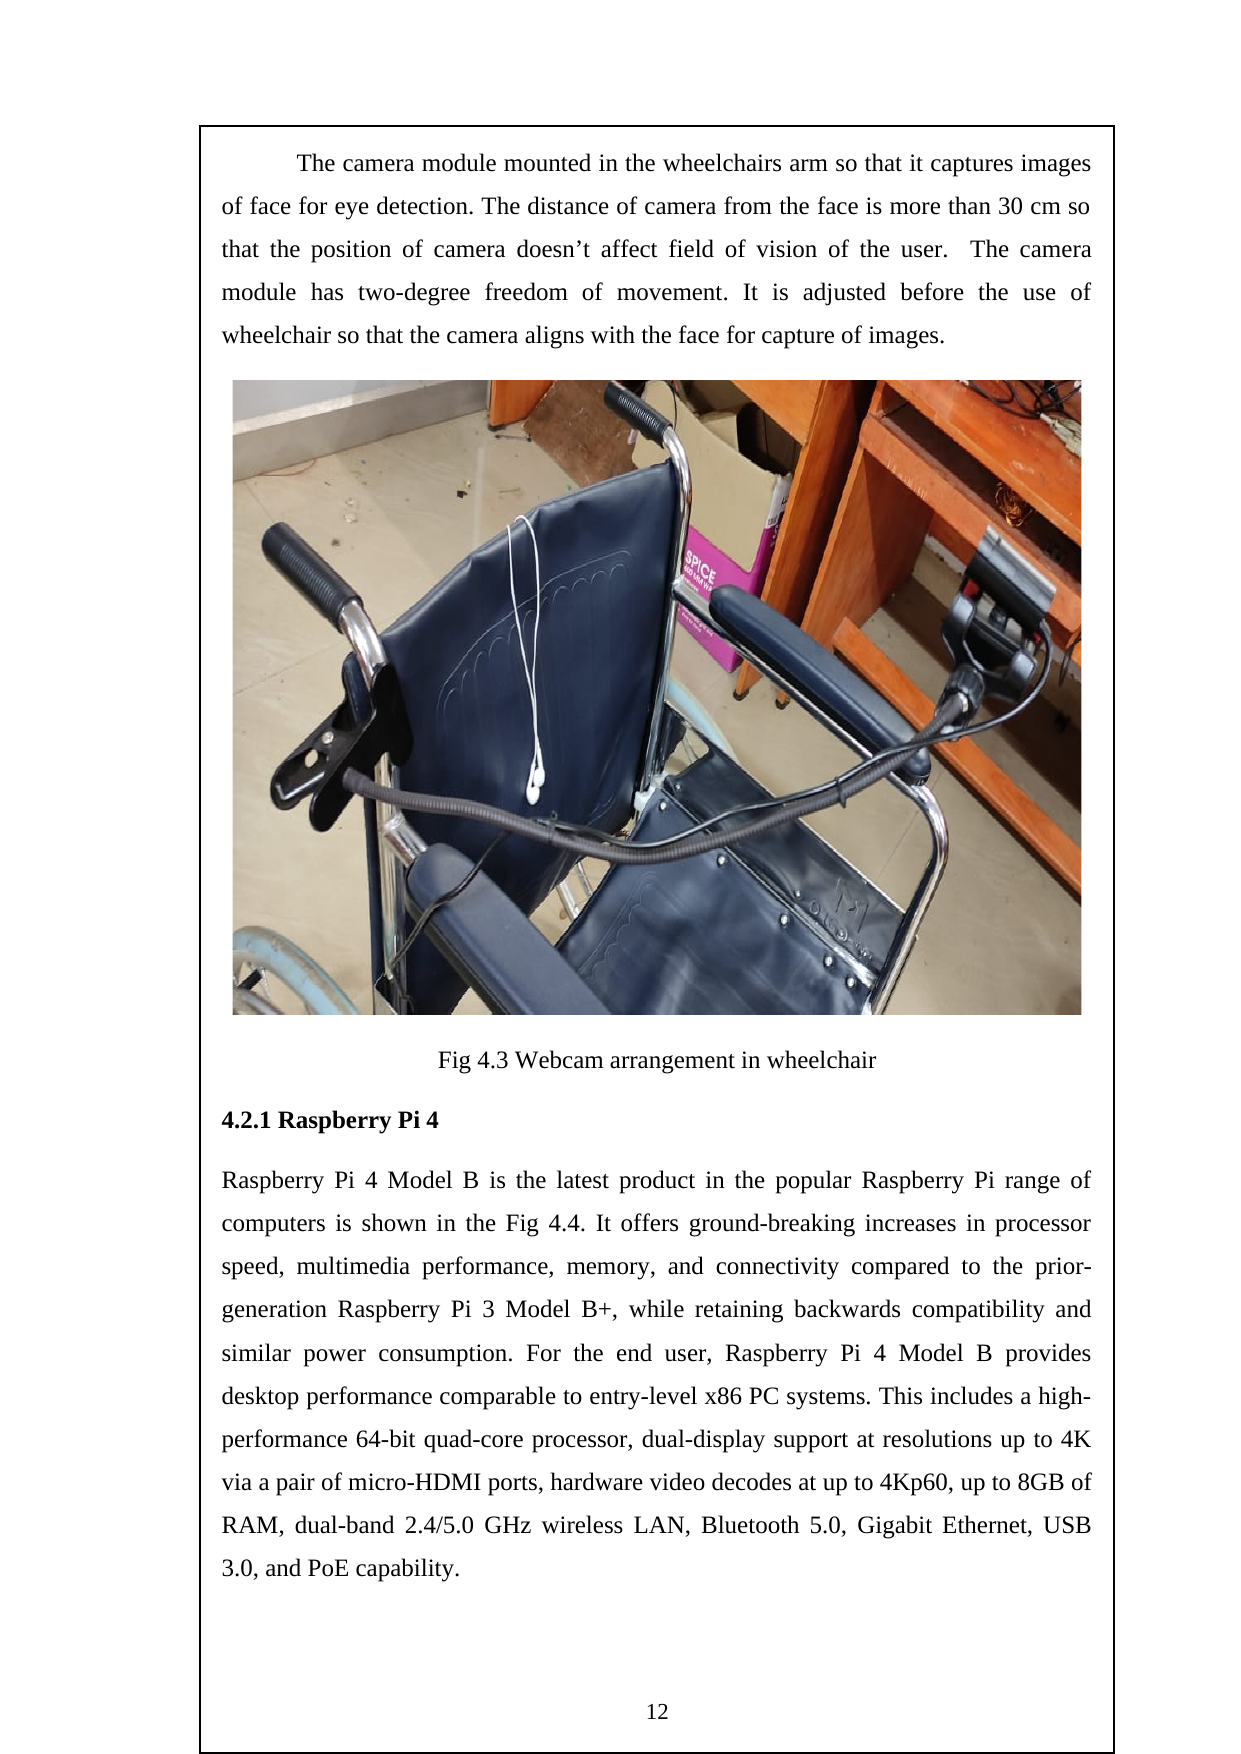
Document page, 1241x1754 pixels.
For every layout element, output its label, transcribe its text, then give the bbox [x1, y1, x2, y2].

text Fig 4.3 Webcam arrangement in wheelchair [221, 1046, 1092, 1074]
text Raspberry Pi 4 Model B is the latest product in the popular Raspberry Pi range of computers is shown in the Fig 4.4. It offers ground-breaking increases in processor speed, multimedia performance, memory, and connectivity compared to the prior-generation Raspberry Pi 3 Model B+, while retaining backwards compatibility and similar power consumption. For the end user, Raspberry Pi 4 Model B provides desktop performance comparable to entry-level x86 PC systems. This includes a high-performance 64-bit quad-core processor, dual-display support at resolutions up to 4K via a pair of micro-HDMI ports, hardware video decodes at up to 4Kp60, up to 8GB of RAM, dual-band 2.4/5.0 GHz wireless LAN, Bluetooth 5.0, Gigabit Ethernet, USB 3.0, and PoE capability. [221, 1165, 1092, 1582]
text The camera module mounted in the wheelchairs arm so that it captures images of face for eye detection. The distance of camera from the face is more than 30 cm so that the position of camera doesn’t affect field of vision of the user. The camera module has two-degree freedom of movement. It is adjusted before the use of wheelchair so that the camera aligns with the face for capture of images. [221, 148, 1092, 349]
picture [232, 380, 1082, 1015]
text 4.2.1 Raspberry Pi 4 [221, 1105, 1092, 1134]
